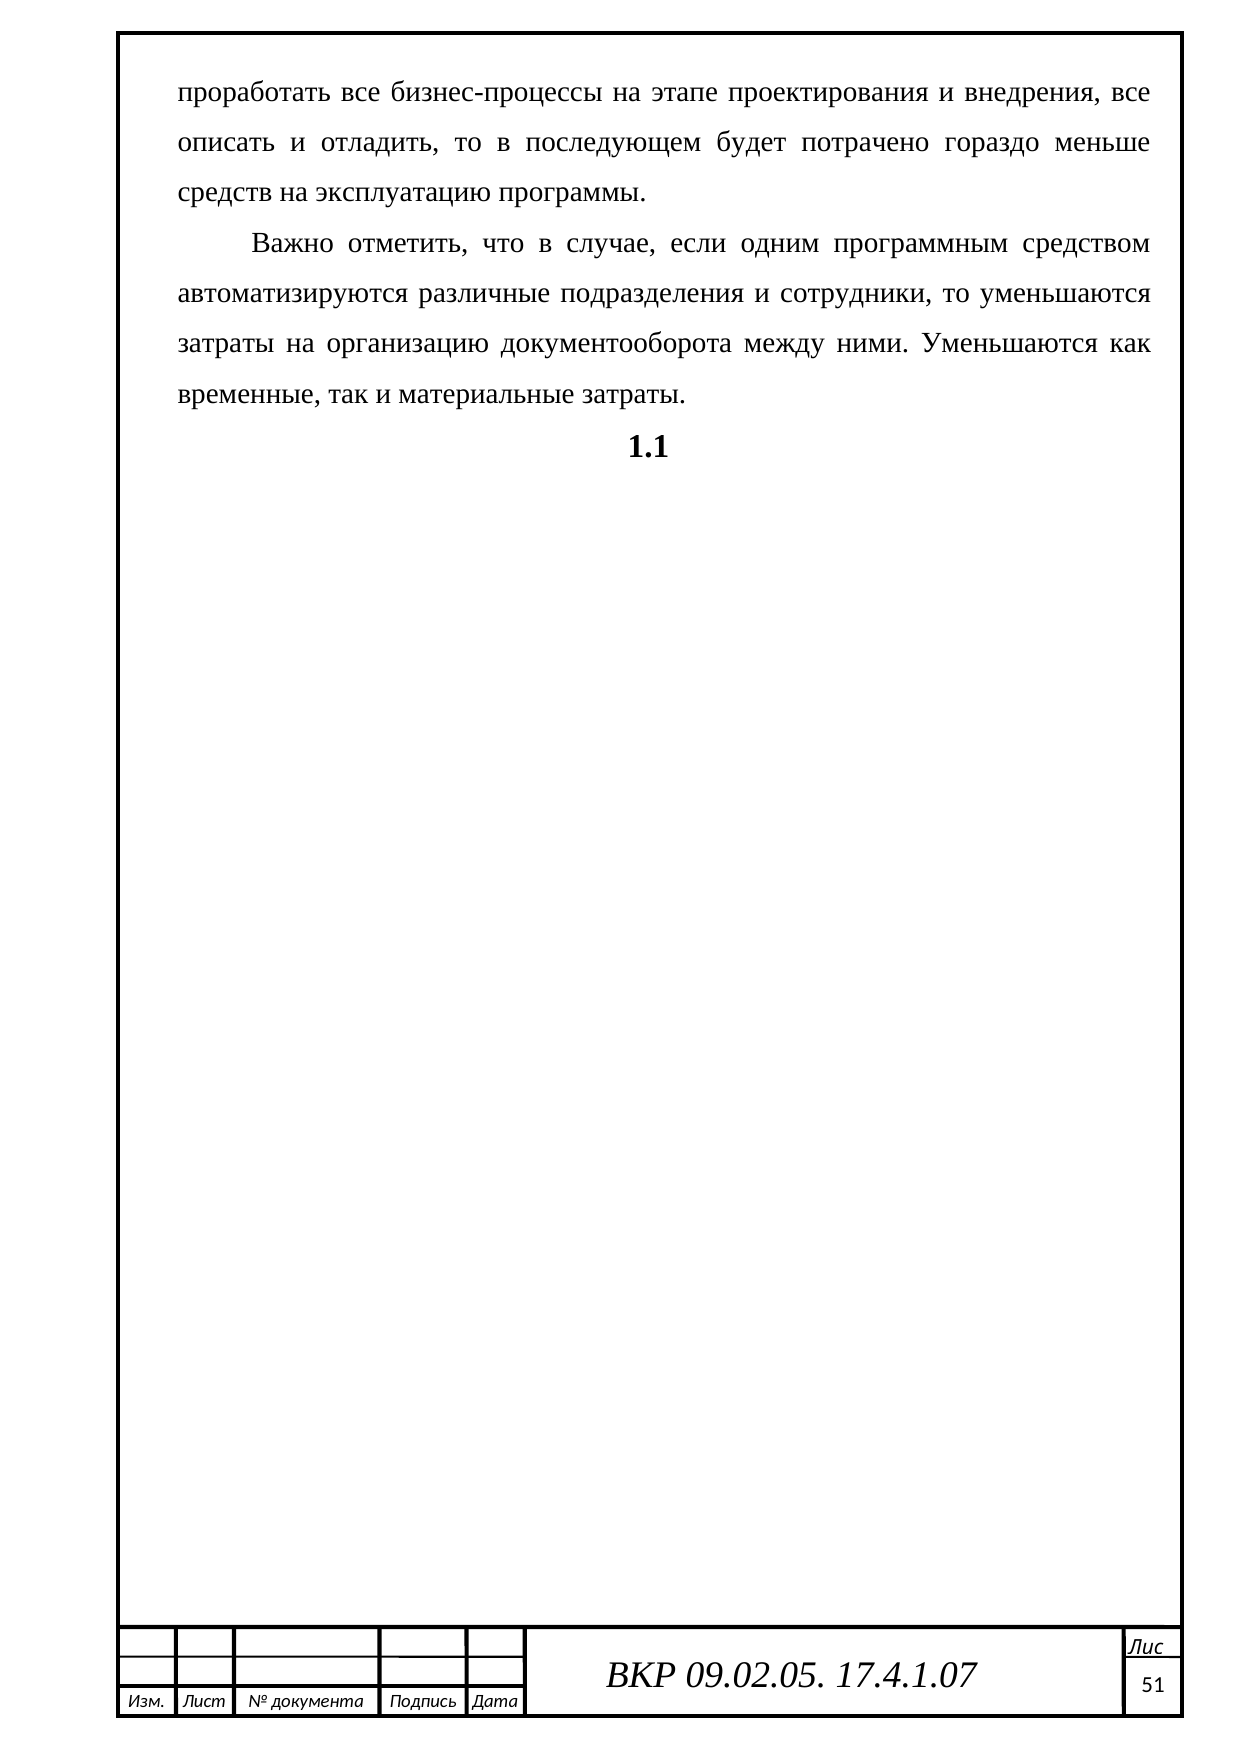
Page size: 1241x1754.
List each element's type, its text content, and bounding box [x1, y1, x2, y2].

text Важно отметить, что в случае, если одним программным средством автоматизируются различные подразделения и сотрудники, то уменьшаются затраты на организацию документооборота между ними. Уменьшаются как временные, так и материальные затраты. [177, 225, 1152, 409]
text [177, 74, 1152, 208]
